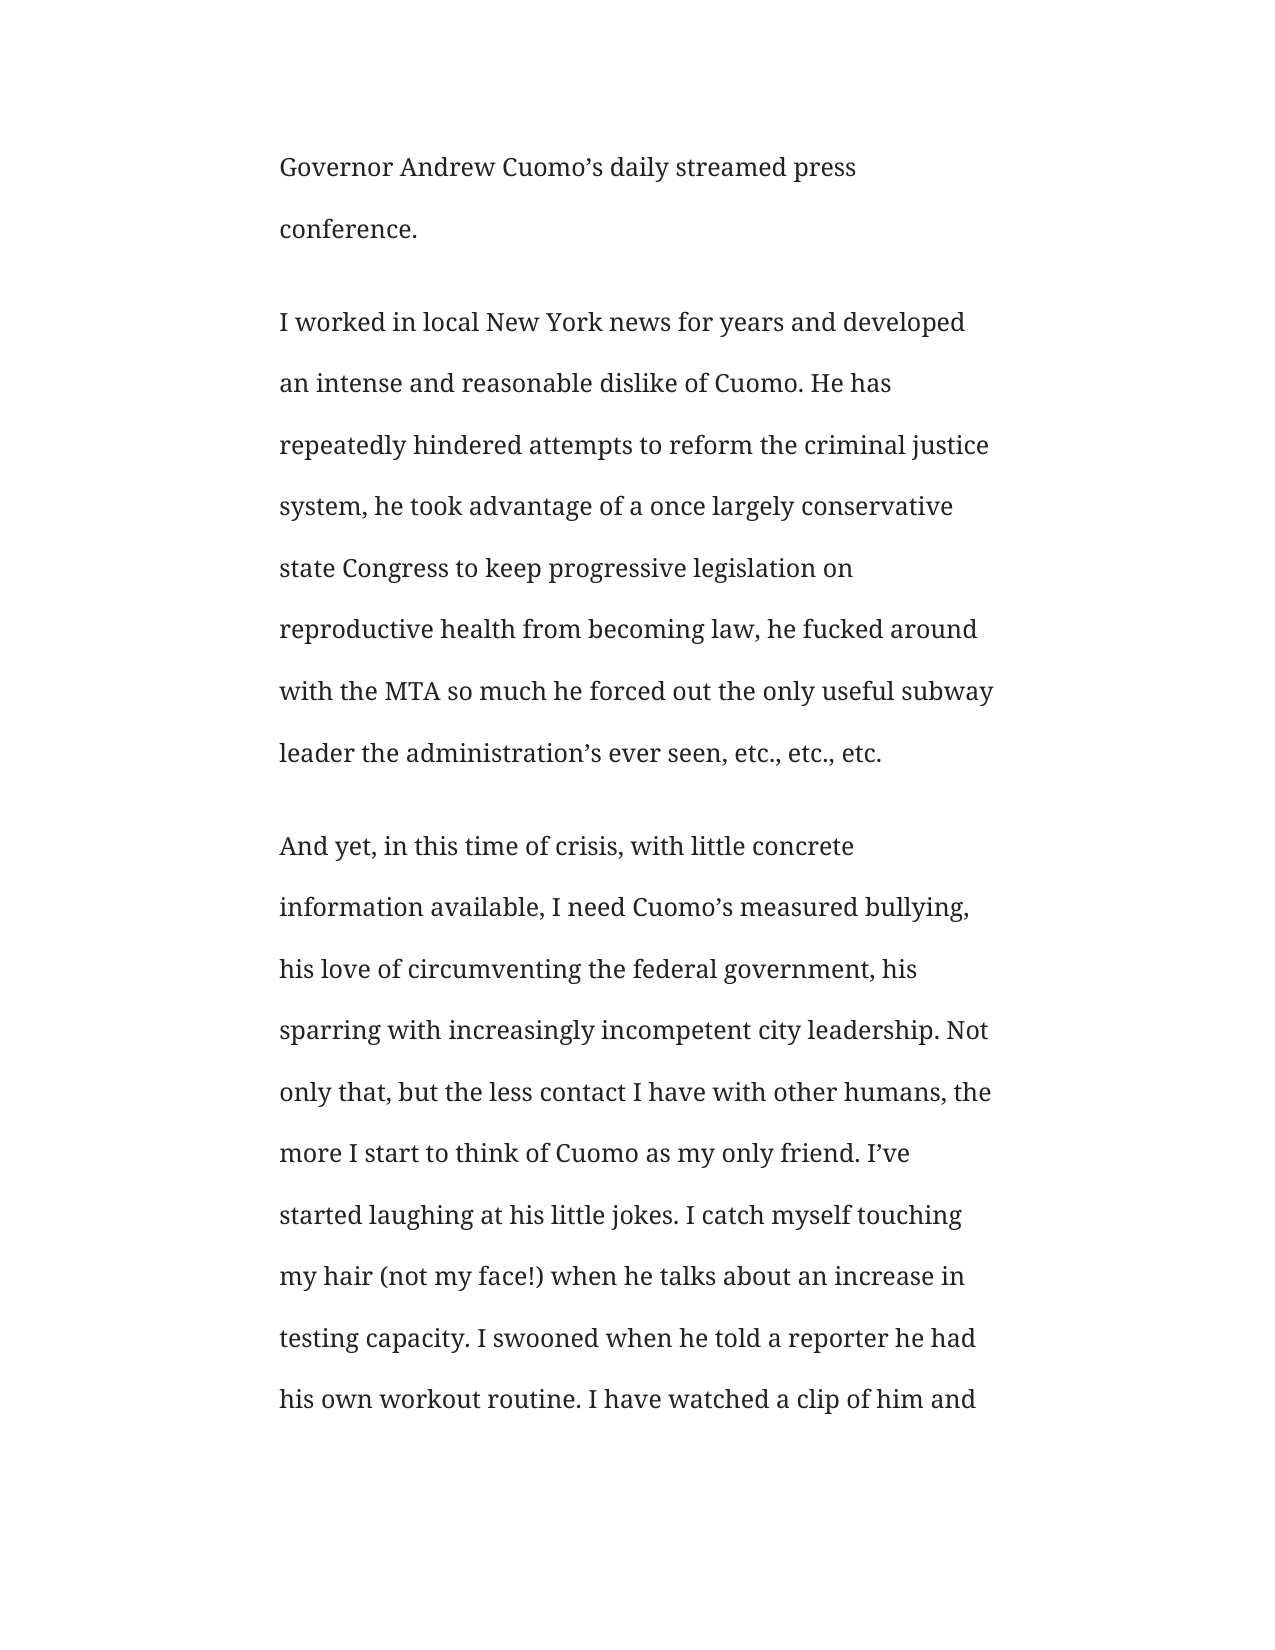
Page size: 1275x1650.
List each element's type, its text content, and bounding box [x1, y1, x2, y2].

text I worked in local New York news for years and developed an intense and reasonable dislike of Cuomo. He has repeatedly hindered attempts to reform the criminal justice system, he took advantage of a once largely conservative state Congress to keep progressive legislation on reproductive health from becoming law, he fucked around with the MTA so much he forced out the only useful subway leader the administration’s ever seen, etc., etc., etc. [279, 304, 996, 769]
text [279, 828, 996, 1416]
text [279, 150, 996, 246]
